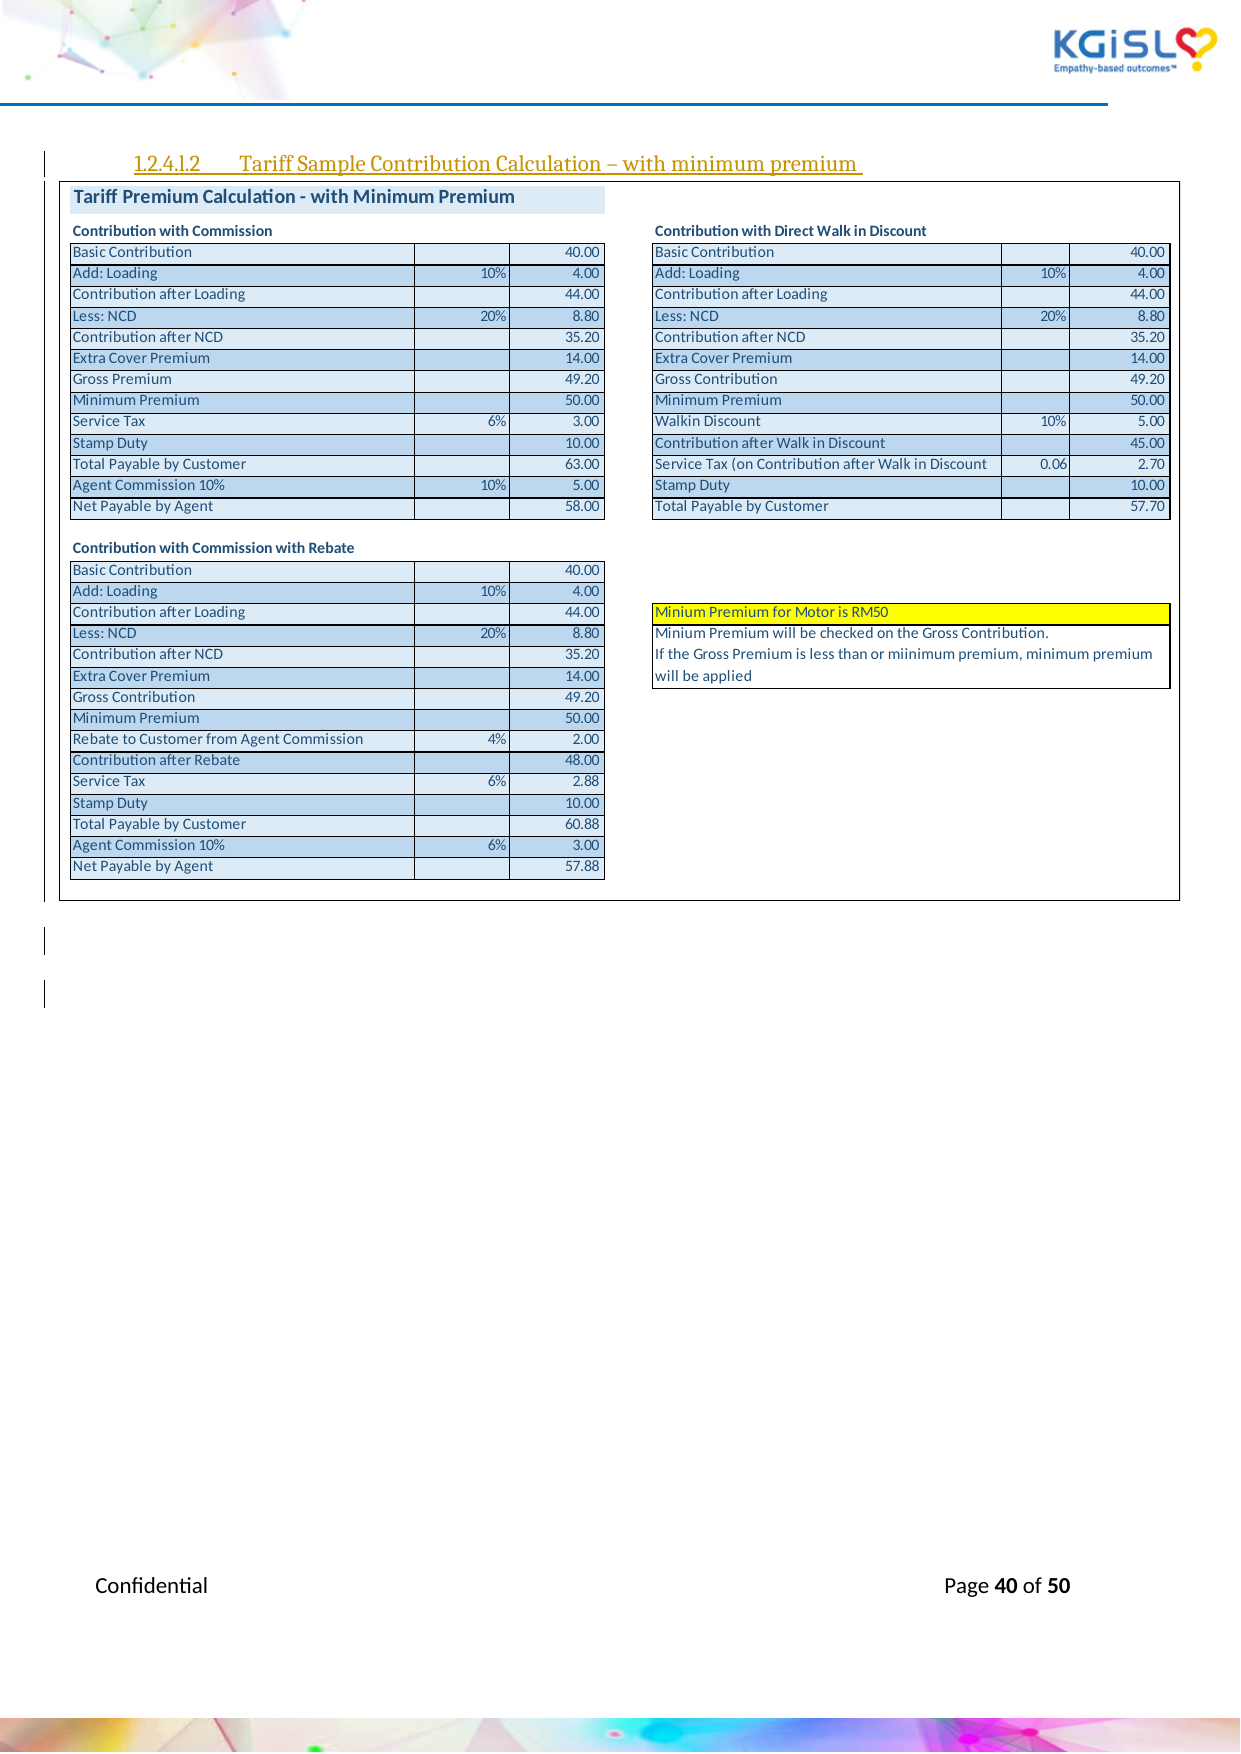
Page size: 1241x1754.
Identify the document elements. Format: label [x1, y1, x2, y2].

picture [0, 1718, 1241, 1752]
picture [0, 0, 1236, 100]
